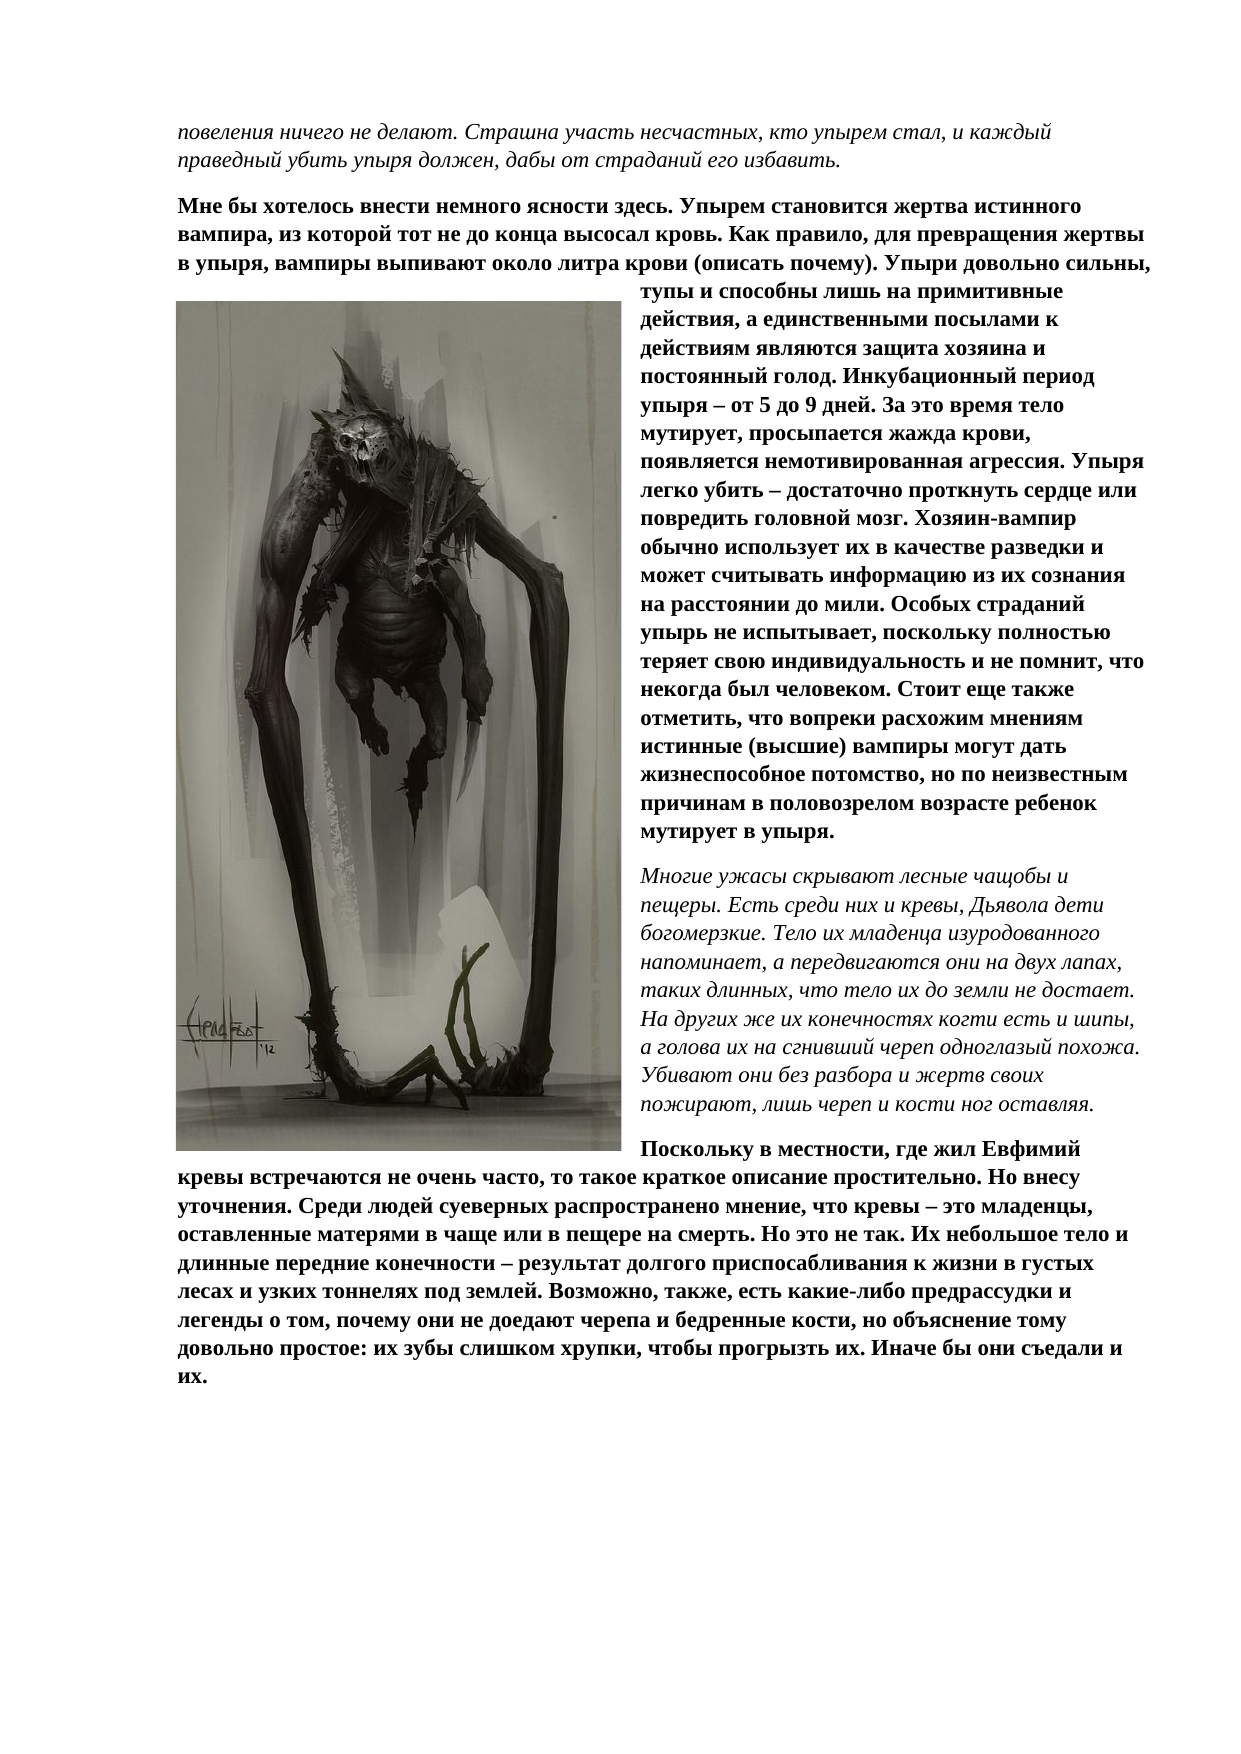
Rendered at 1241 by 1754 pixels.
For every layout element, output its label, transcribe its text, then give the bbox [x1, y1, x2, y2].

picture [175, 301, 622, 1151]
text Многие ужасы скрывают лесные чащобы и пещеры. Есть среди них и кревы, Дьявола дети богомерзкие. Тело их младенца изуродованного напоминает, а передвигаются они на двух лапах, таких длинных, что тело их до земли не достает. На других же их конечностях когти есть и шипы, а голова их на сгнивший череп одноглазый похожа. Убивают они без разбора и жертв своих пожирают, лишь череп и кости ног оставляя. [622, 862, 1152, 1116]
text Мне бы хотелось внести немного ясности здесь. Упырем становится жертва истинного вампира, из которой тот не до конца высосал кровь. Как правило, для превращения жертвы в упыря, вампиры выпивают около литра крови (описать почему). Упыри довольно сильны, тупы и способны лишь на примитивные действия, а единственными посылами к действиям являются защита хозяина и постоянный голод. Инкубационный период упыря – от 5 до 9 дней. За это время тело мутирует, просыпается жажда крови, появляется немотивированная агрессия. Упыря легко убить – достаточно проткнуть сердце или повредить головной мозг. Хозяин-вампир обычно использует их в качестве разведки и может считывать информацию из их сознания на расстоянии до мили. Особых страданий упырь не испытывает, поскольку полностью теряет свою индивидуальность и не помнит, что некогда был человеком. Стоит еще также отметить, что вопреки расхожим мнениям истинные (высшие) вампиры могут дать жизнеспособное потомство, но по неизвестным причинам в половозрелом возрасте ребенок мутирует в упыря. [177, 192, 1152, 844]
text Поскольку в местности, где жил Евфимий кревы встречаются не очень часто, то такое краткое описание простительно. Но внесу уточнения. Среди людей суеверных распространено мнение, что кревы – это младенцы, оставленные матерями в чаще или в пещере на смерть. Но это не так. Их небольшое тело и длинные передние конечности – результат долгого приспосабливания к жизни в густых лесах и узких тоннелях под землей. Возможно, также, есть какие-либо предрассудки и легенды о том, почему они не доедают черепа и бедренные кости, но объяснение тому довольно простое: их зубы слишком хрупки, чтобы прогрызть их. Иначе бы они съедали и их. [177, 1135, 1152, 1389]
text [177, 118, 1152, 173]
